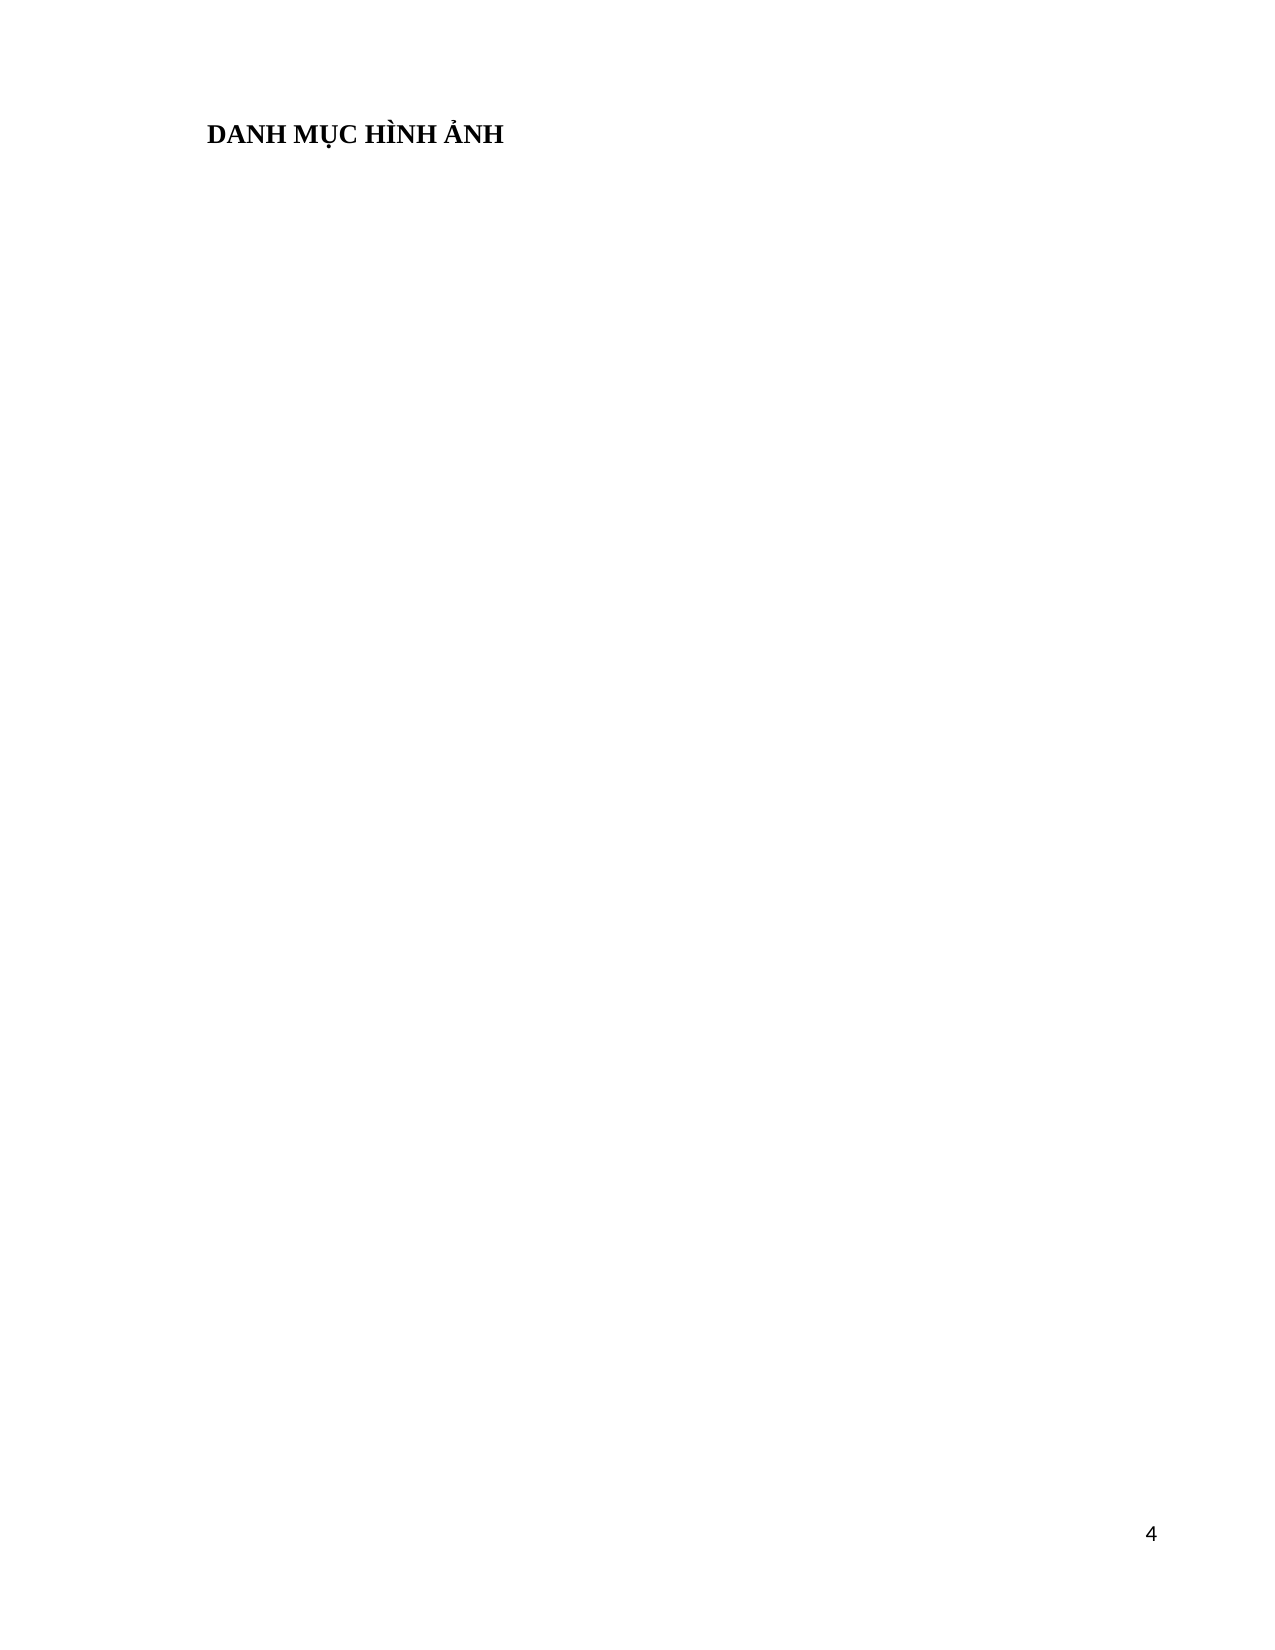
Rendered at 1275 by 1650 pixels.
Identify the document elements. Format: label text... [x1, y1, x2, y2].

subtitle DANH MỤC HÌNH ẢNH [207, 118, 1157, 149]
